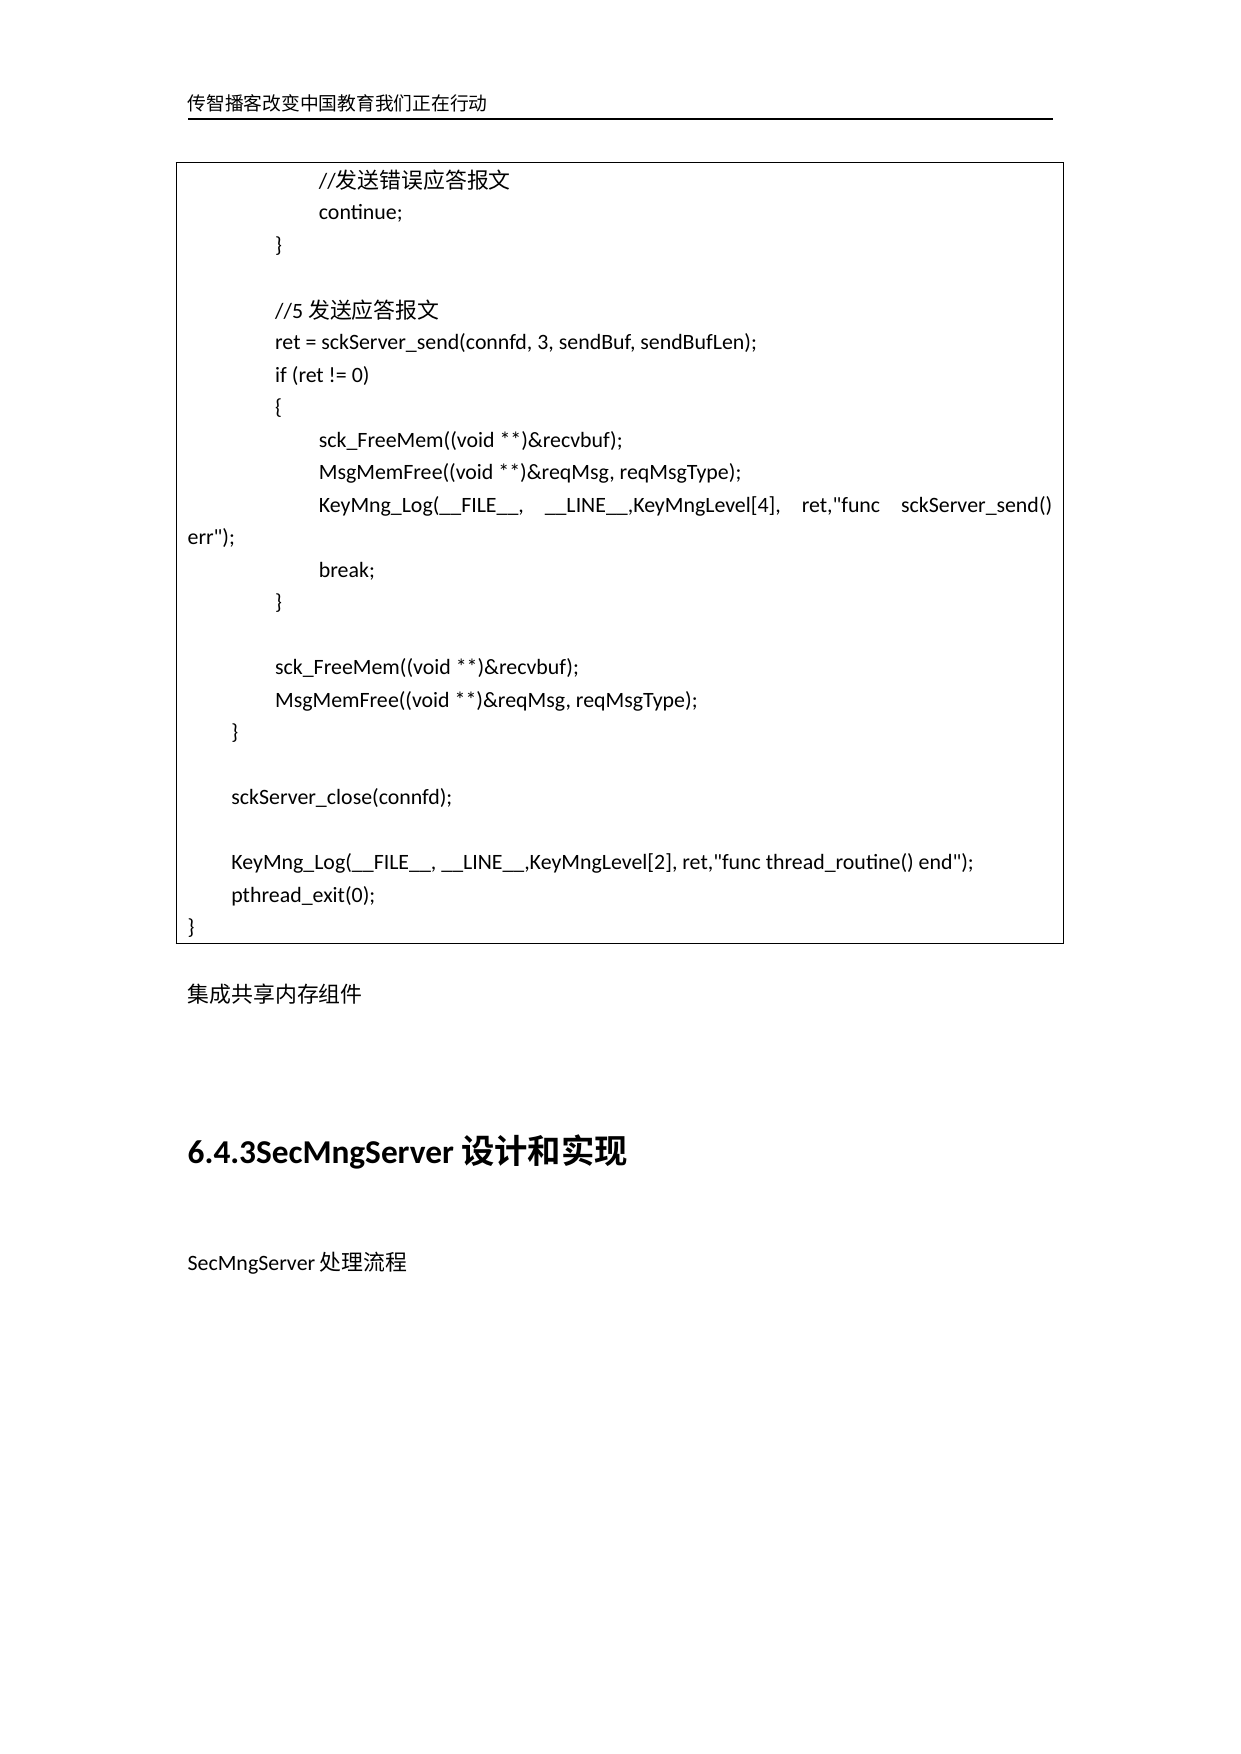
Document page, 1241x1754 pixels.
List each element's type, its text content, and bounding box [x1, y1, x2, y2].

text SecMngServer处理流程 [187, 1244, 1053, 1277]
subtitle 6.4.3SecMngServer设计和实现 [187, 1117, 1053, 1182]
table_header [177, 163, 1063, 943]
text 集成共享内存组件 [187, 977, 1053, 1009]
